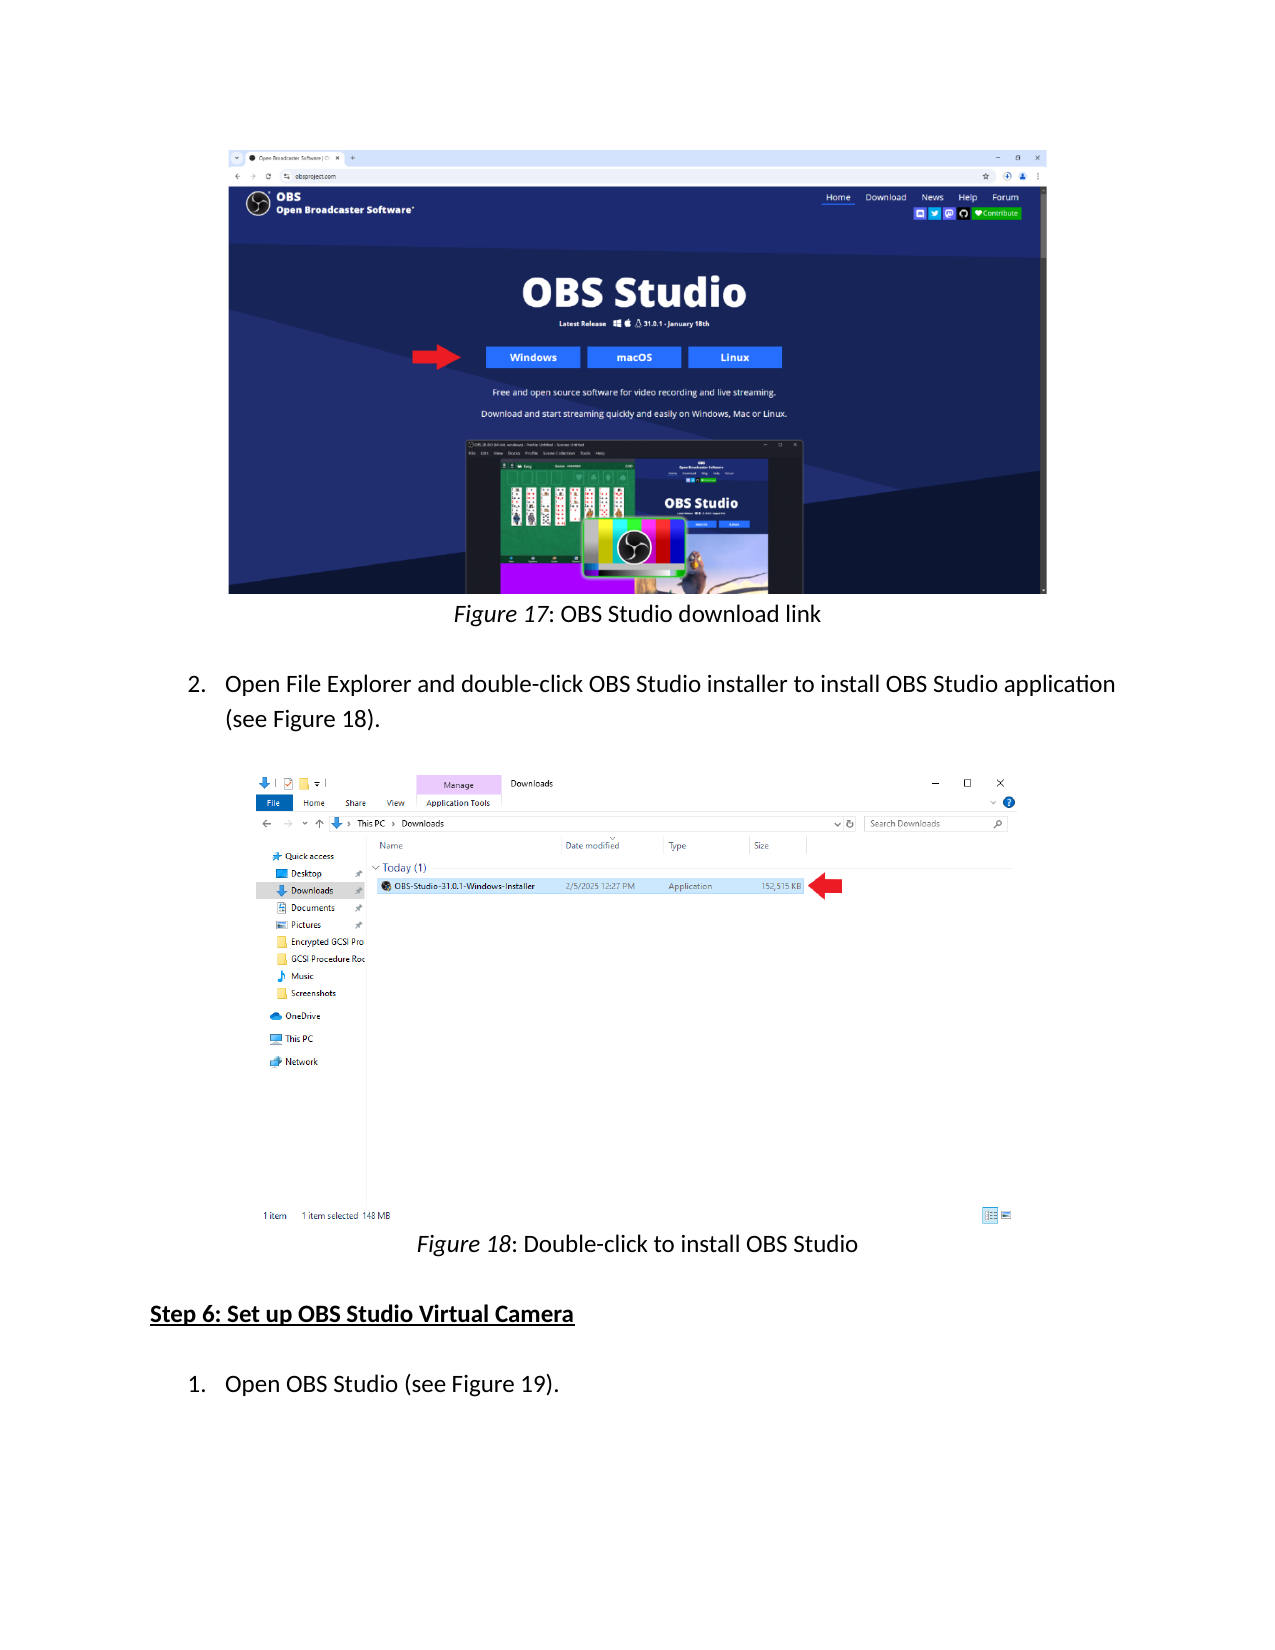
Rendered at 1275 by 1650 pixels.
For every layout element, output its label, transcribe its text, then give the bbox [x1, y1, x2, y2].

text Figure 17: OBS Studio download link [150, 598, 1125, 628]
picture [256, 772, 1019, 1224]
list Open File Explorer and double-click OBS Studio installer to install OBS Studio application (see Figure 18). [187, 668, 1125, 733]
picture [228, 150, 1047, 594]
list Open OBS Studio (see Figure 19). [187, 1368, 1125, 1399]
text Figure 18: Double-click to install OBS Studio [150, 1228, 1125, 1259]
text Step 6: Set up OBS Studio Virtual Camera [150, 1298, 1125, 1329]
